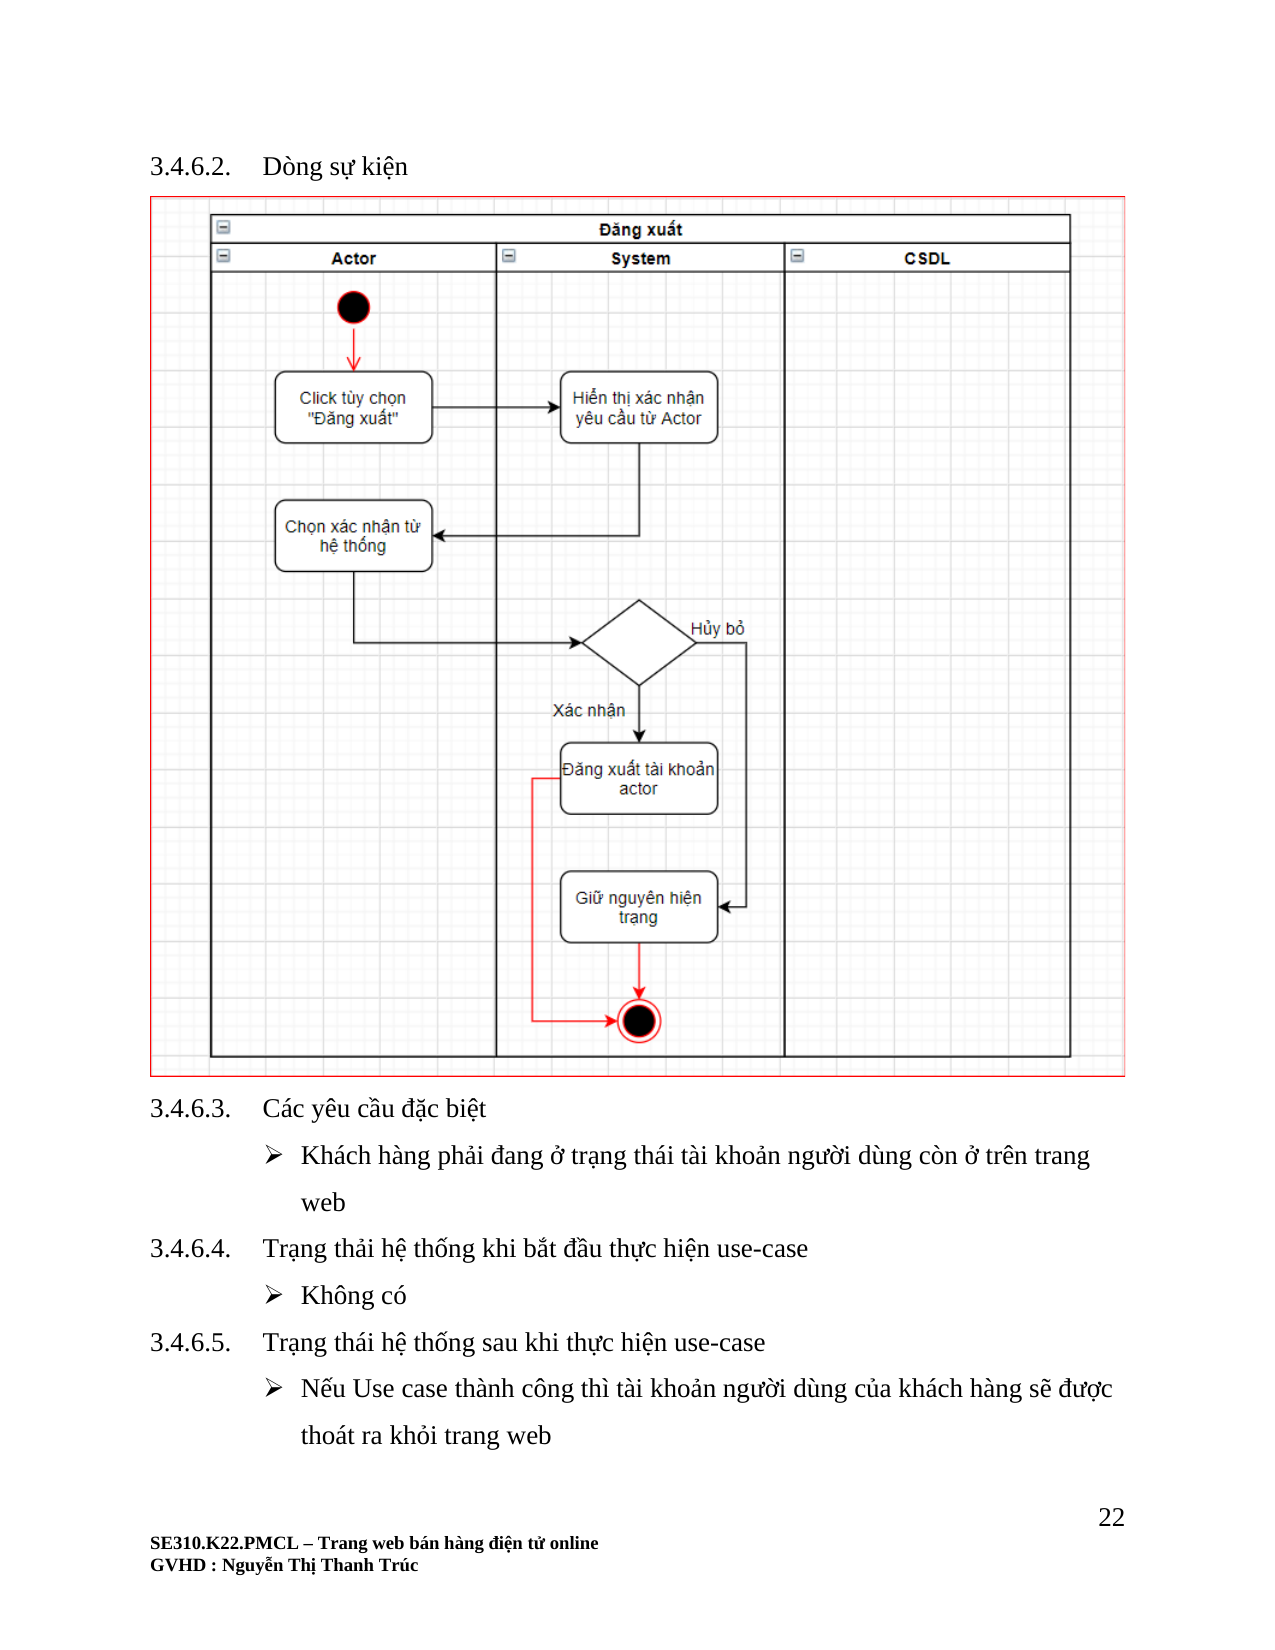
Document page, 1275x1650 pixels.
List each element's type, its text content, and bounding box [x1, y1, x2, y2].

list Khách hàng phải đang ở trạng thái tài khoản người dùng còn ở trên trang web [263, 1139, 1125, 1217]
subtitle Trạng thái hệ thống sau khi thực hiện use-case [150, 1326, 1125, 1357]
subtitle Dòng sự kiện [150, 150, 1125, 181]
list Không có [263, 1279, 1125, 1310]
subtitle Trạng thải hệ thống khi bắt đầu thực hiện use-case [150, 1232, 1125, 1263]
picture [150, 196, 1125, 1077]
list Nếu Use case thành công thì tài khoản người dùng của khách hàng sẽ được thoát ra khỏi trang web [263, 1373, 1125, 1451]
subtitle Các yêu cầu đặc biệt [150, 1092, 1125, 1123]
